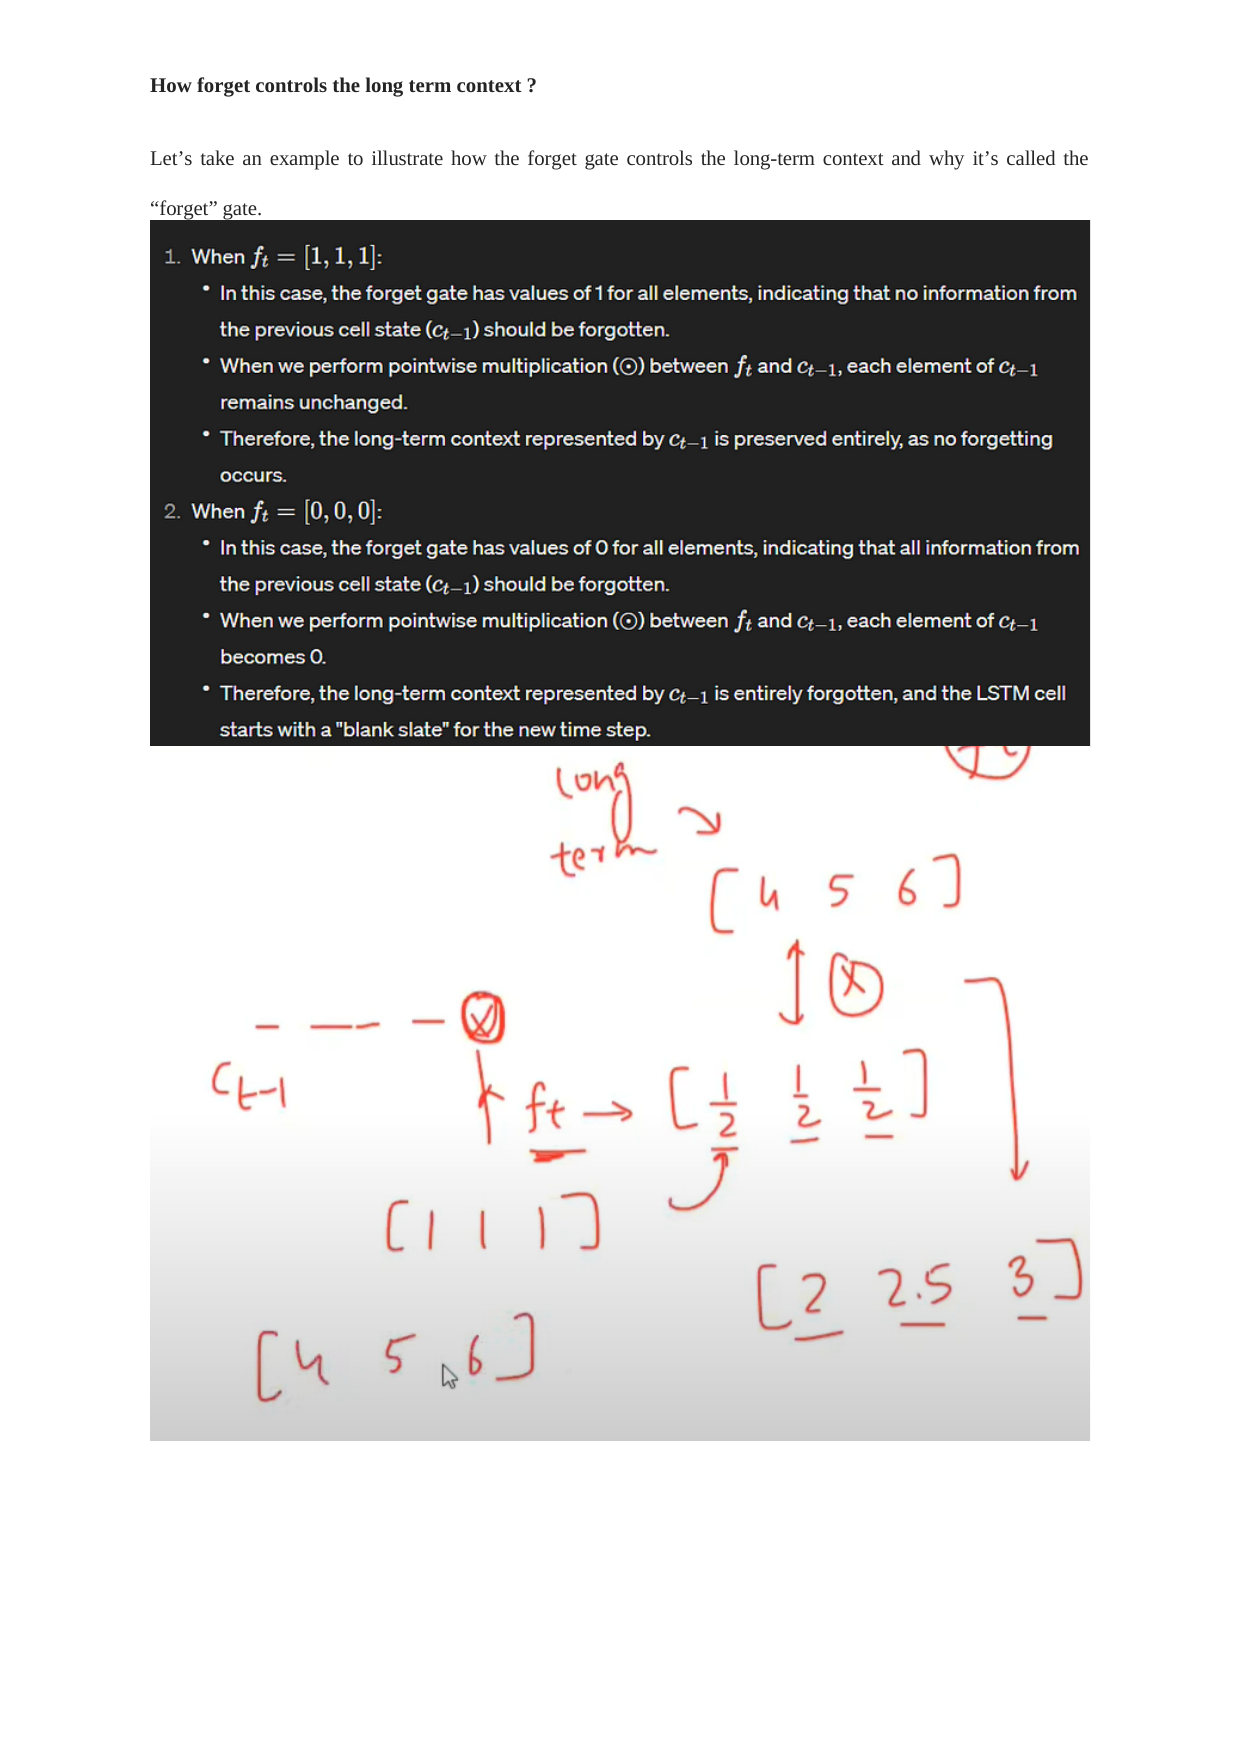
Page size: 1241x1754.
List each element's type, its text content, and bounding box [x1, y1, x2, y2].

text How forget controls the long term context ? [150, 59, 1090, 97]
text Let’s take an example to illustrate how the forget gate controls the long-term context and why it’s called the “forget” gate. [150, 120, 1090, 220]
picture [150, 220, 1091, 1441]
